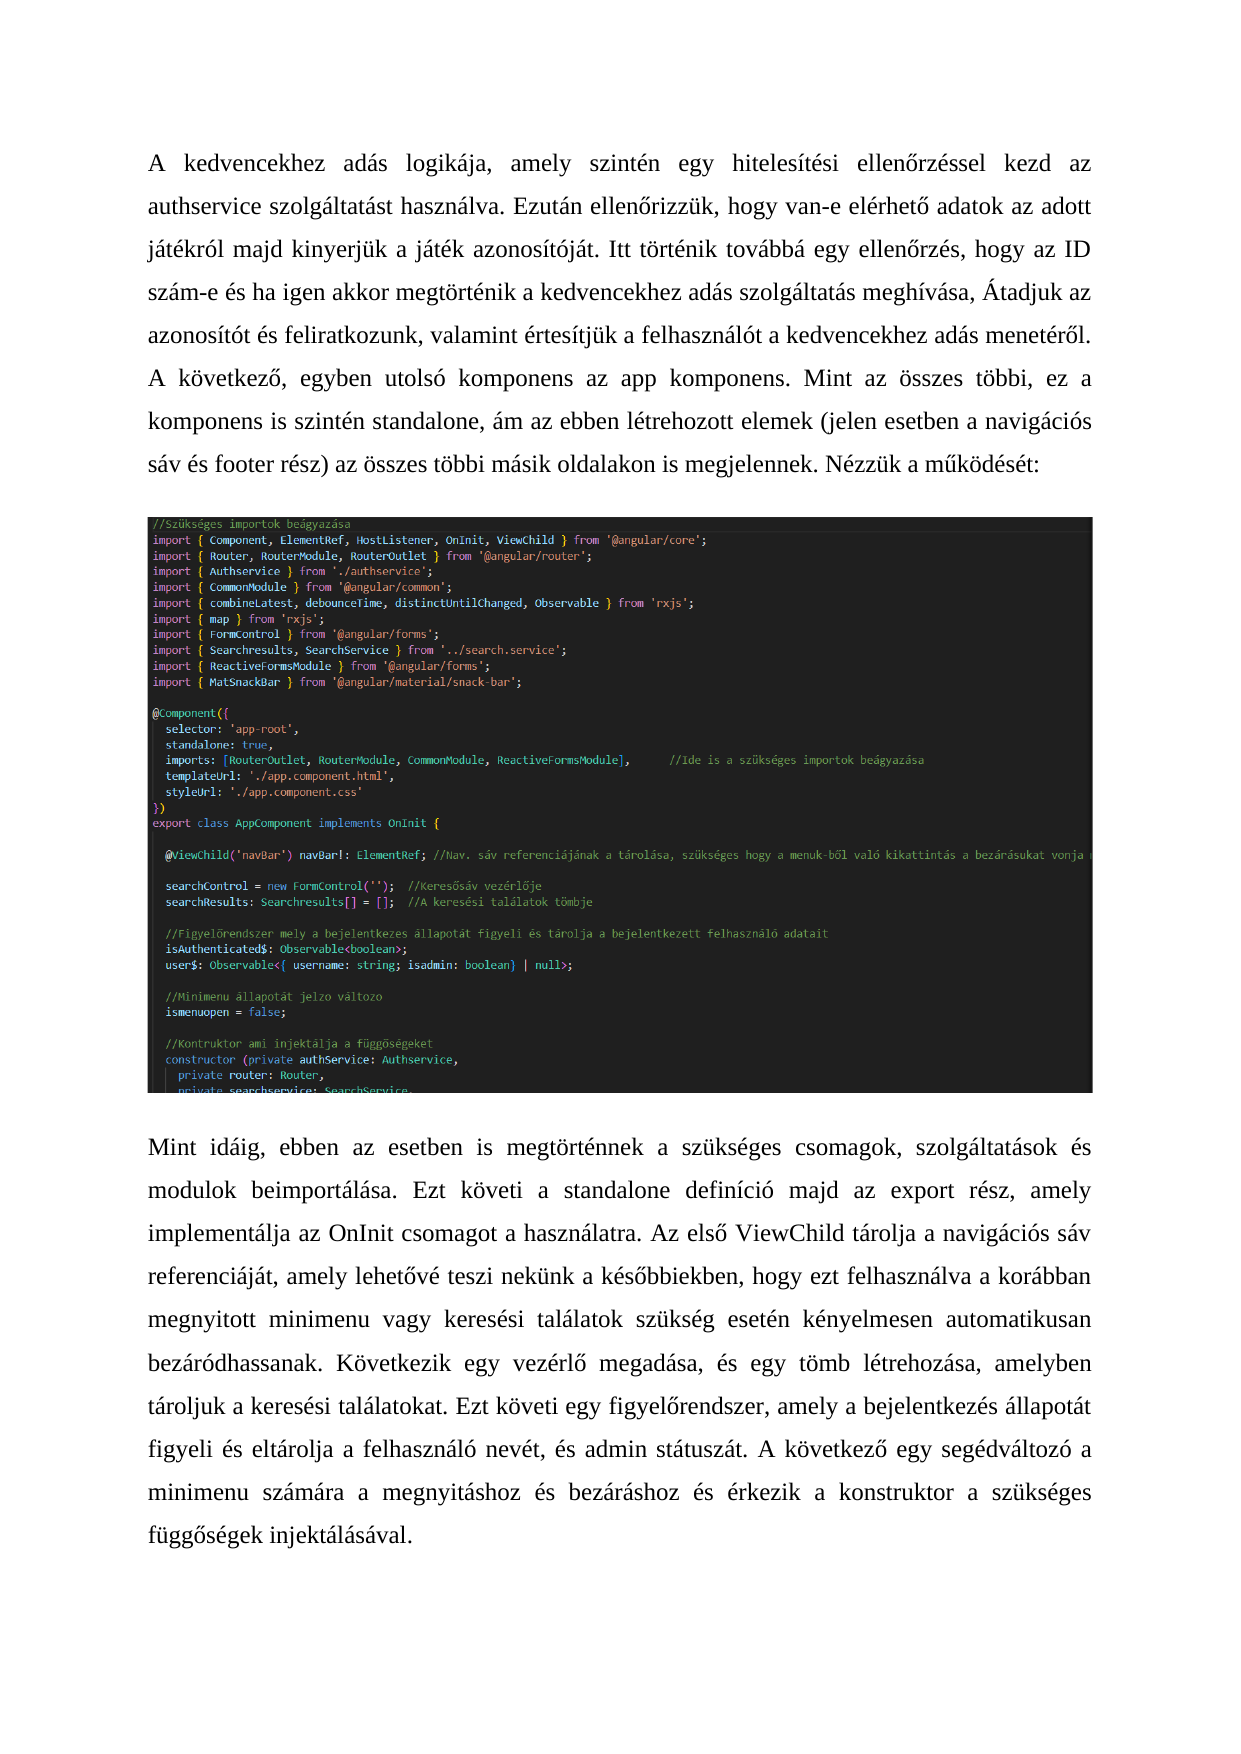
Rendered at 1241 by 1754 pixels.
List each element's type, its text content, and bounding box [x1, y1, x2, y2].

text Mint idáig, ebben az esetben is megtörténnek a szükséges csomagok, szolgáltatások és modulok beimportálása. Ezt követi a standalone definíció majd az export rész, amely implementálja az OnInit csomagot a használatra. Az első ViewChild tárolja a navigációs sáv referenciáját, amely lehetővé teszi nekünk a későbbiekben, hogy ezt felhasználva a korábban megnyitott minimenu vagy keresési találatok szükség esetén kényelmesen automatikusan bezáródhassanak. Következik egy vezérlő megadása, és egy tömb létrehozása, amelyben tároljuk a keresési találatokat. Ezt követi egy figyelőrendszer, amely a bejelentkezés állapotát figyeli és eltárolja a felhasználó nevét, és admin státuszát. A következő egy segédváltozó a minimenu számára a megnyitáshoz és bezáráshoz és érkezik a konstruktor a szükséges függőségek injektálásával. [148, 1132, 1093, 1549]
text A kedvencekhez adás logikája, amely szintén egy hitelesítési ellenőrzéssel kezd az authservice szolgáltatást használva. Ezután ellenőrizzük, hogy van-e elérhető adatok az adott játékról majd kinyerjük a játék azonosítóját. Itt történik továbbá egy ellenőrzés, hogy az ID szám-e és ha igen akkor megtörténik a kedvencekhez adás szolgáltatás meghívása, Átadjuk az azonosítót és feliratkozunk, valamint értesítjük a felhasználót a kedvencekhez adás menetéről. A következő, egyben utolsó komponens az app komponens. Mint az összes többi, ez a komponens is szintén standalone, ám az ebben létrehozott elemek (jelen esetben a navigációs sáv és footer rész) az összes többi másik oldalakon is megjelennek. Nézzük a működését: [148, 148, 1093, 478]
picture [147, 517, 1093, 1093]
